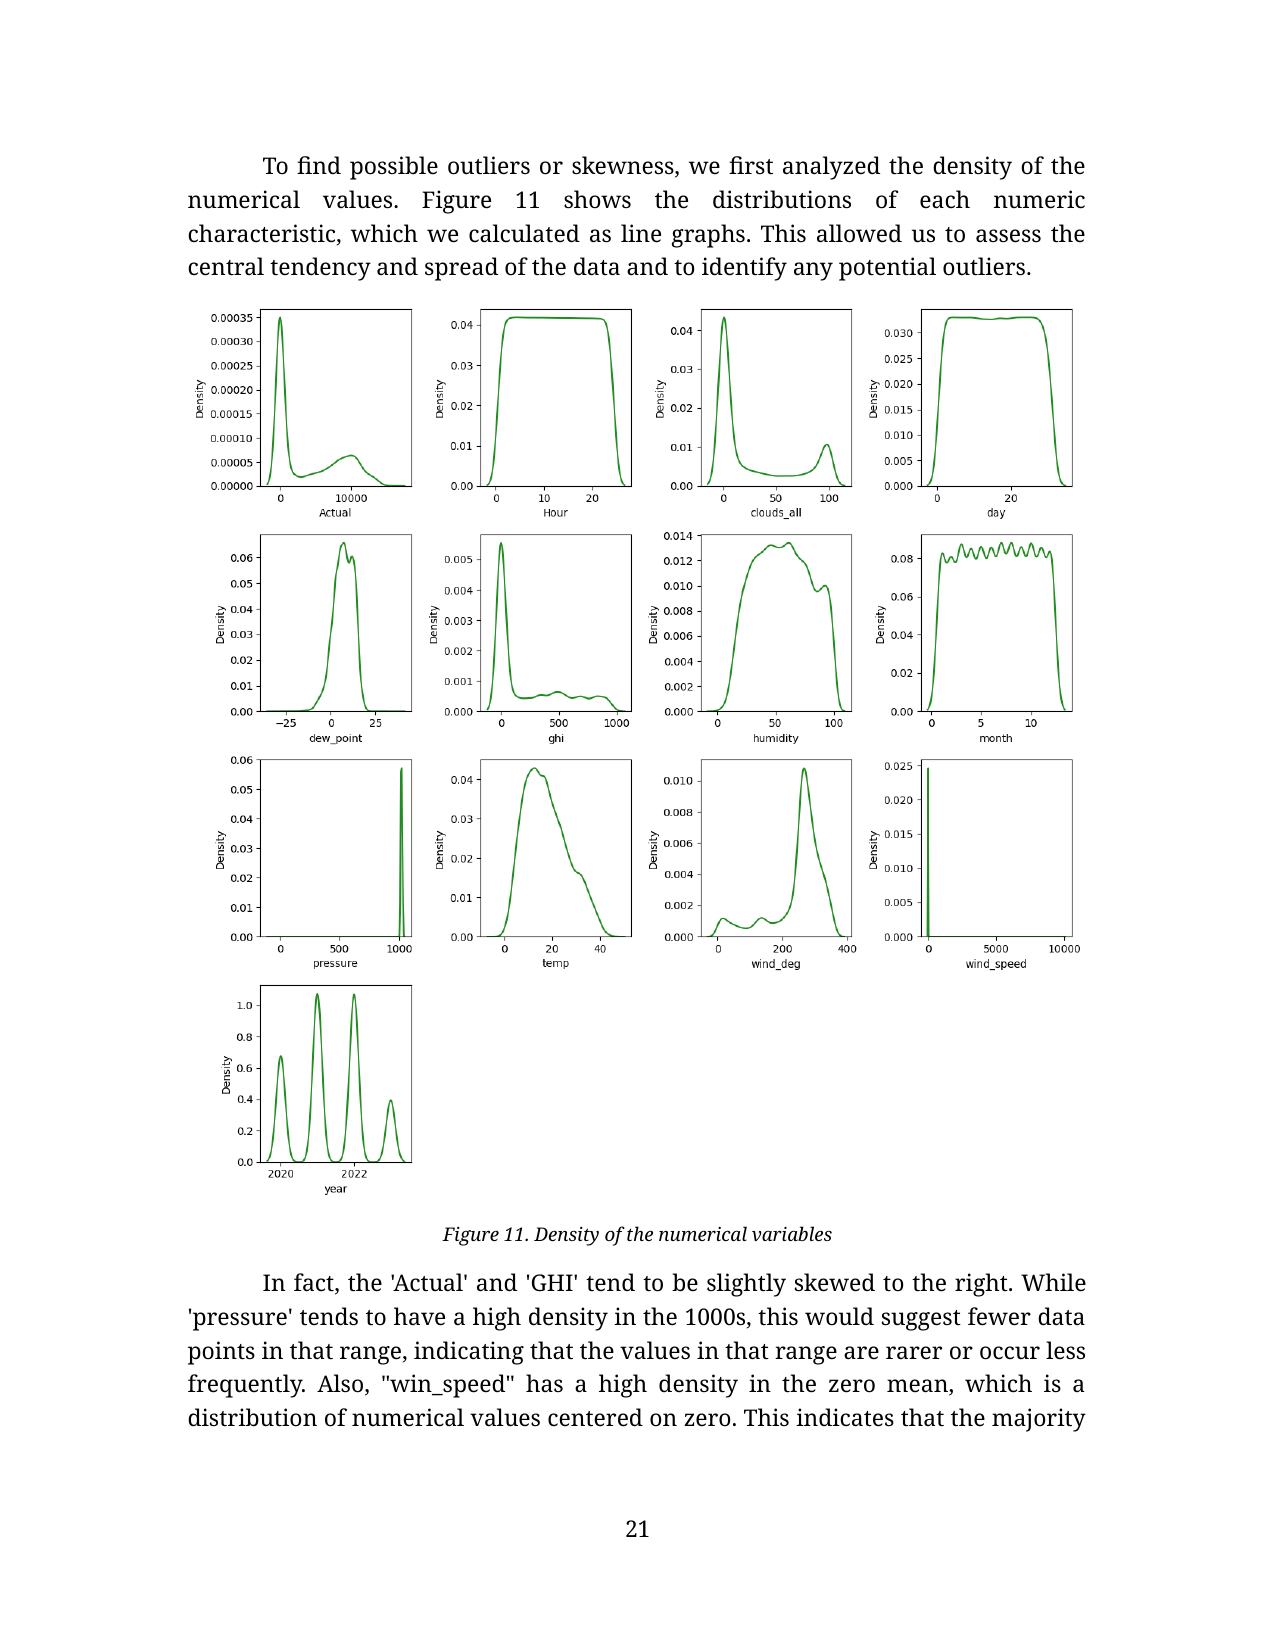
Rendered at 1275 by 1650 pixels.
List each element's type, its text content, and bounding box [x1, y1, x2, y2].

text Figure 11. Density of the numerical variables [187, 1221, 1087, 1246]
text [187, 1267, 1087, 1433]
picture [187, 301, 1088, 1202]
text To find possible outliers or skewness, we first analyzed the density of the numerical values. Figure 11 shows the distributions of each numeric characteristic, which we calculated as line graphs. This allowed us to assess the central tendency and spread of the data and to identify any potential outliers. [187, 150, 1087, 282]
